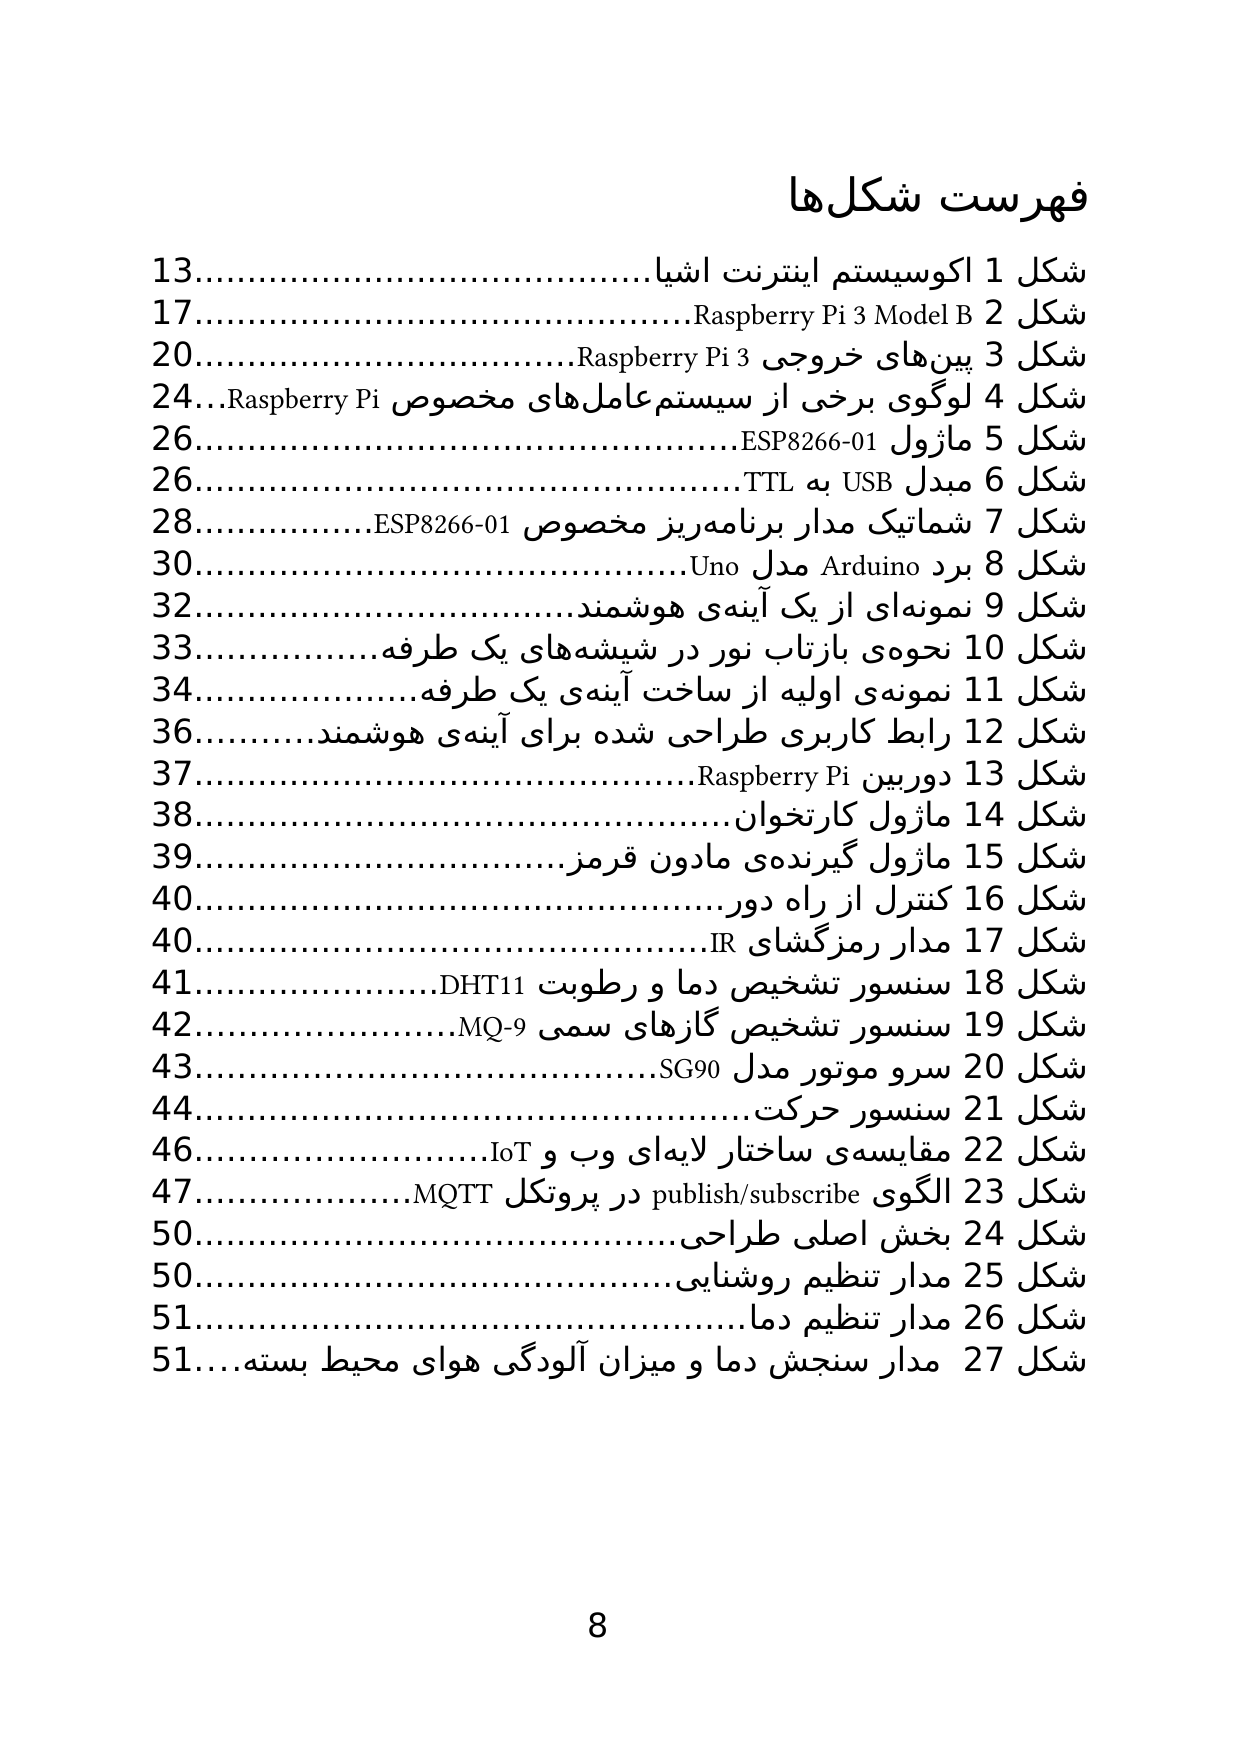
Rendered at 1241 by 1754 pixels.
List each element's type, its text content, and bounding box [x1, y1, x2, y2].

text شکل 18 سنسور تشخیص دما و رطوبت DHT11 41 [150, 963, 1090, 1002]
text فهرست شکل‌ها [150, 169, 1090, 222]
text شکل 3 پین‌های خروجی Raspberry Pi 3 20 [150, 335, 1090, 374]
text شکل 25 مدار تنظیم روشنایی 50 [150, 1257, 1090, 1295]
text شکل 21 سنسور حرکت 44 [150, 1089, 1090, 1128]
text شکل 9 نمونه‌ای از یک آینه‌ی هوشمند 32 [150, 587, 1090, 625]
text شکل 22 مقایسه‌ی ساختار لایه‌ای وب و IoT 46 [150, 1131, 1090, 1170]
text شکل 7 شماتیک مدار برنامه‌ریز مخصوص ESP8266-01 28 [150, 503, 1090, 542]
text شکل 1 اکوسیستم اینترنت اشیا 13 [150, 252, 1090, 290]
text شکل 19 سنسور تشخیص گازهای سمی MQ-9 42 [150, 1005, 1090, 1044]
text شکل 15 ماژول گیرنده‌ی مادون قرمز 39 [150, 838, 1090, 877]
text شکل 6 مبدل USB به TTL 26 [150, 461, 1090, 500]
text شکل 26 مدار تنظیم دما 51 [150, 1298, 1090, 1337]
text شکل 23 الگوی publish/subscribe در پروتکل MQTT 47 [150, 1173, 1090, 1212]
text شکل 10 نحوه‌ی بازتاب نور در شیشه‌های یک طرفه 33 [150, 628, 1090, 667]
text شکل 4 لوگوی برخی از سیستم‌عامل‌های مخصوص Raspberry Pi 24 [150, 377, 1090, 416]
text شکل 8 برد Arduino مدل Uno 30 [150, 545, 1090, 583]
text شکل 13 دوربین Raspberry Pi 37 [150, 754, 1090, 793]
text شکل 11 نمونه‌ی اولیه از ساخت آینه‌ی یک طرفه 34 [150, 670, 1090, 709]
text شکل 14 ماژول کارتخوان 38 [150, 796, 1090, 835]
text شکل 2 Raspberry Pi 3 Model B 17 [150, 293, 1090, 332]
text شکل 20 سرو موتور مدل SG90 43 [150, 1047, 1090, 1086]
text شکل 17 مدار رمزگشای IR 40 [150, 922, 1090, 960]
text شکل 12 رابط کاربری طراحی شده برای آینه‌ی هوشمند 36 [150, 712, 1090, 751]
text شکل 27 مدار سنجش دما و میزان آلودگی هوای محیط بسته 51 [150, 1340, 1090, 1379]
text شکل 24 بخش اصلی طراحی 50 [150, 1215, 1090, 1253]
text شکل 5 ماژول ESP8266-01 26 [150, 419, 1090, 458]
text شکل 16 کنترل از راه دور 40 [150, 880, 1090, 918]
